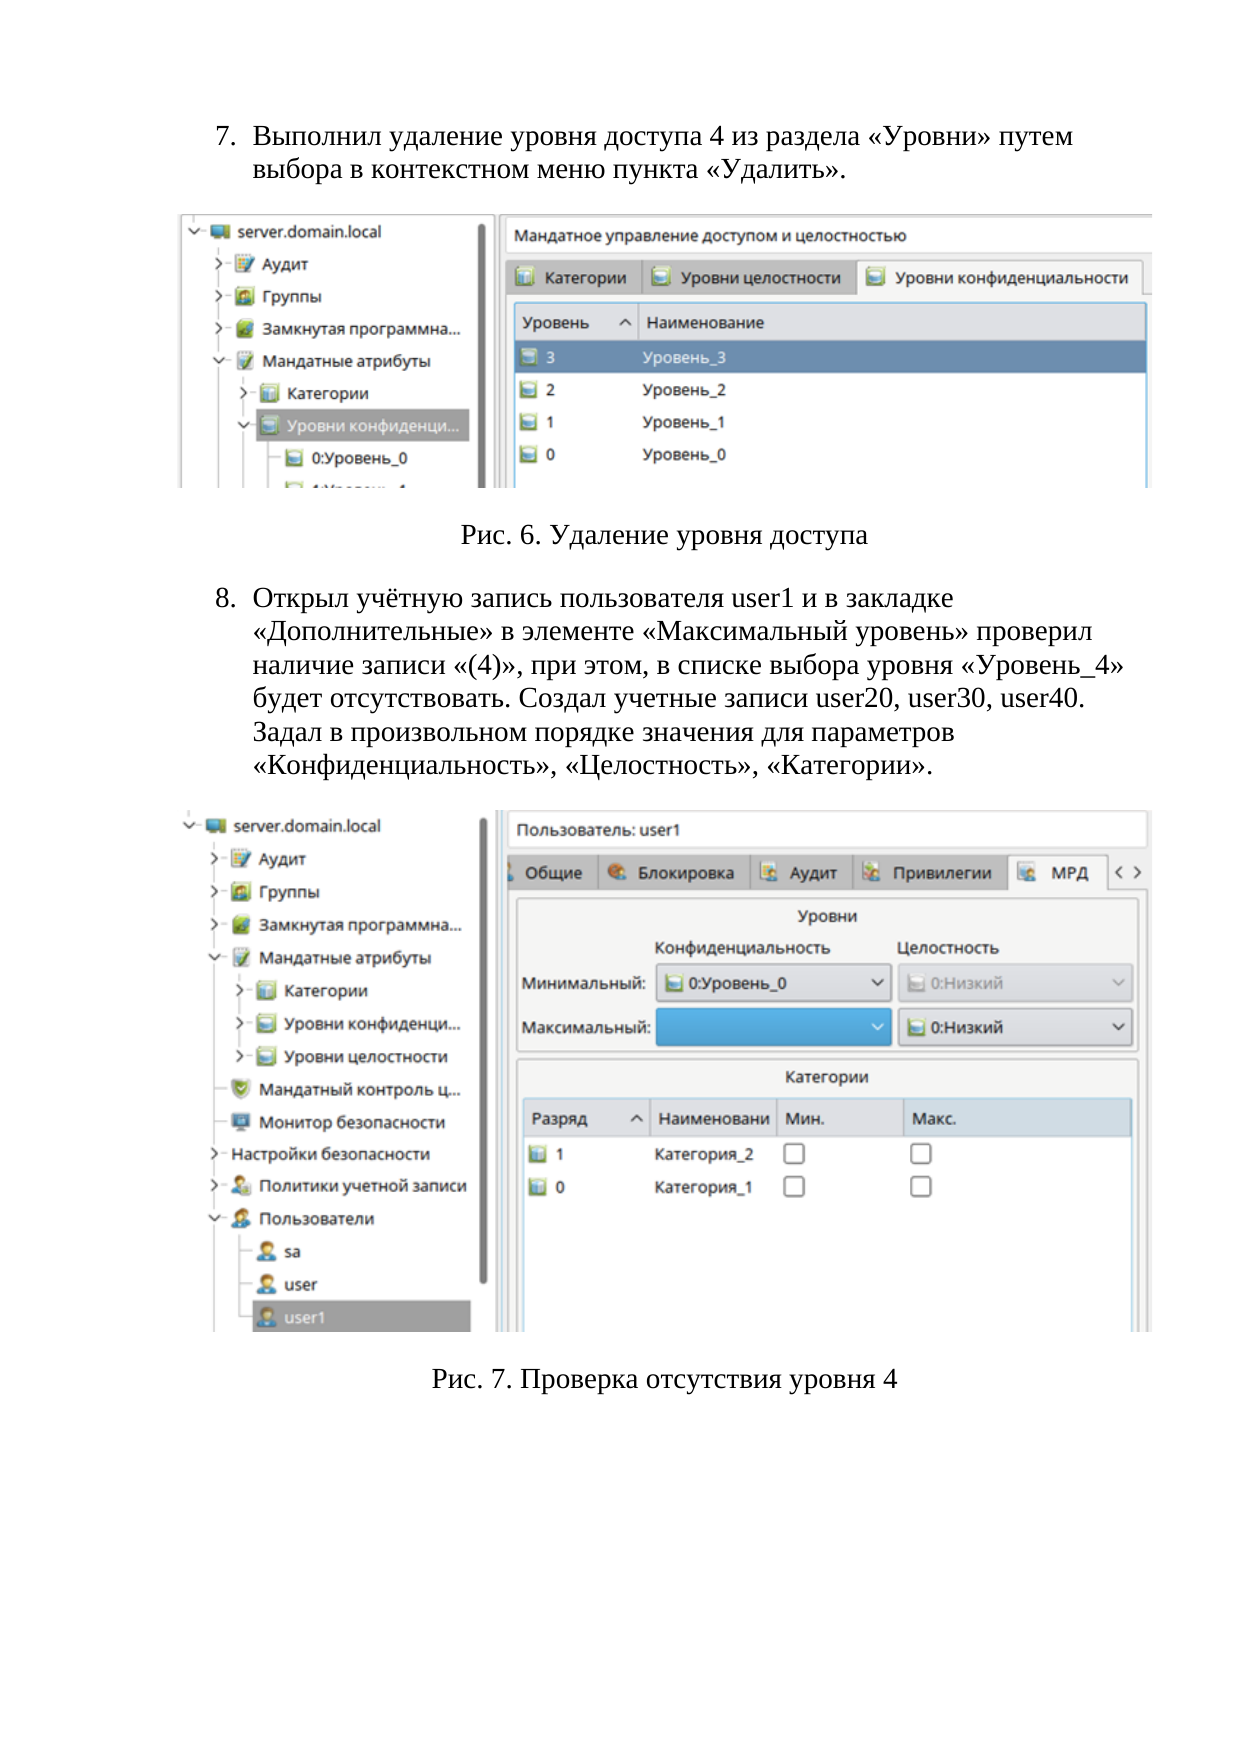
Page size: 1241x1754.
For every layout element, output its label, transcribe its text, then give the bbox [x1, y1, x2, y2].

text Рис. 7. Проверка отсутствия уровня 4 [177, 1361, 1152, 1395]
picture [177, 214, 1153, 488]
list Выполнил удаление уровня доступа 4 из раздела «Уровни» путем выбора в контекстном меню пункта «Удалить». [215, 118, 1152, 185]
list Открыл учётную запись пользователя user1 и в закладке «Дополнительные» в элементе «Максимальный уровень» проверил наличие записи «(4)», при этом, в списке выбора уровня «Уровень_4» будет отсутствовать. Создал учетные записи user20, user30, user40. Задал в произвольном порядке значения для параметров «Конфиденциальность», «Целостность», «Категории». [215, 580, 1152, 781]
picture [177, 810, 1153, 1332]
text Рис. 6. Удаление уровня доступа [177, 517, 1152, 551]
